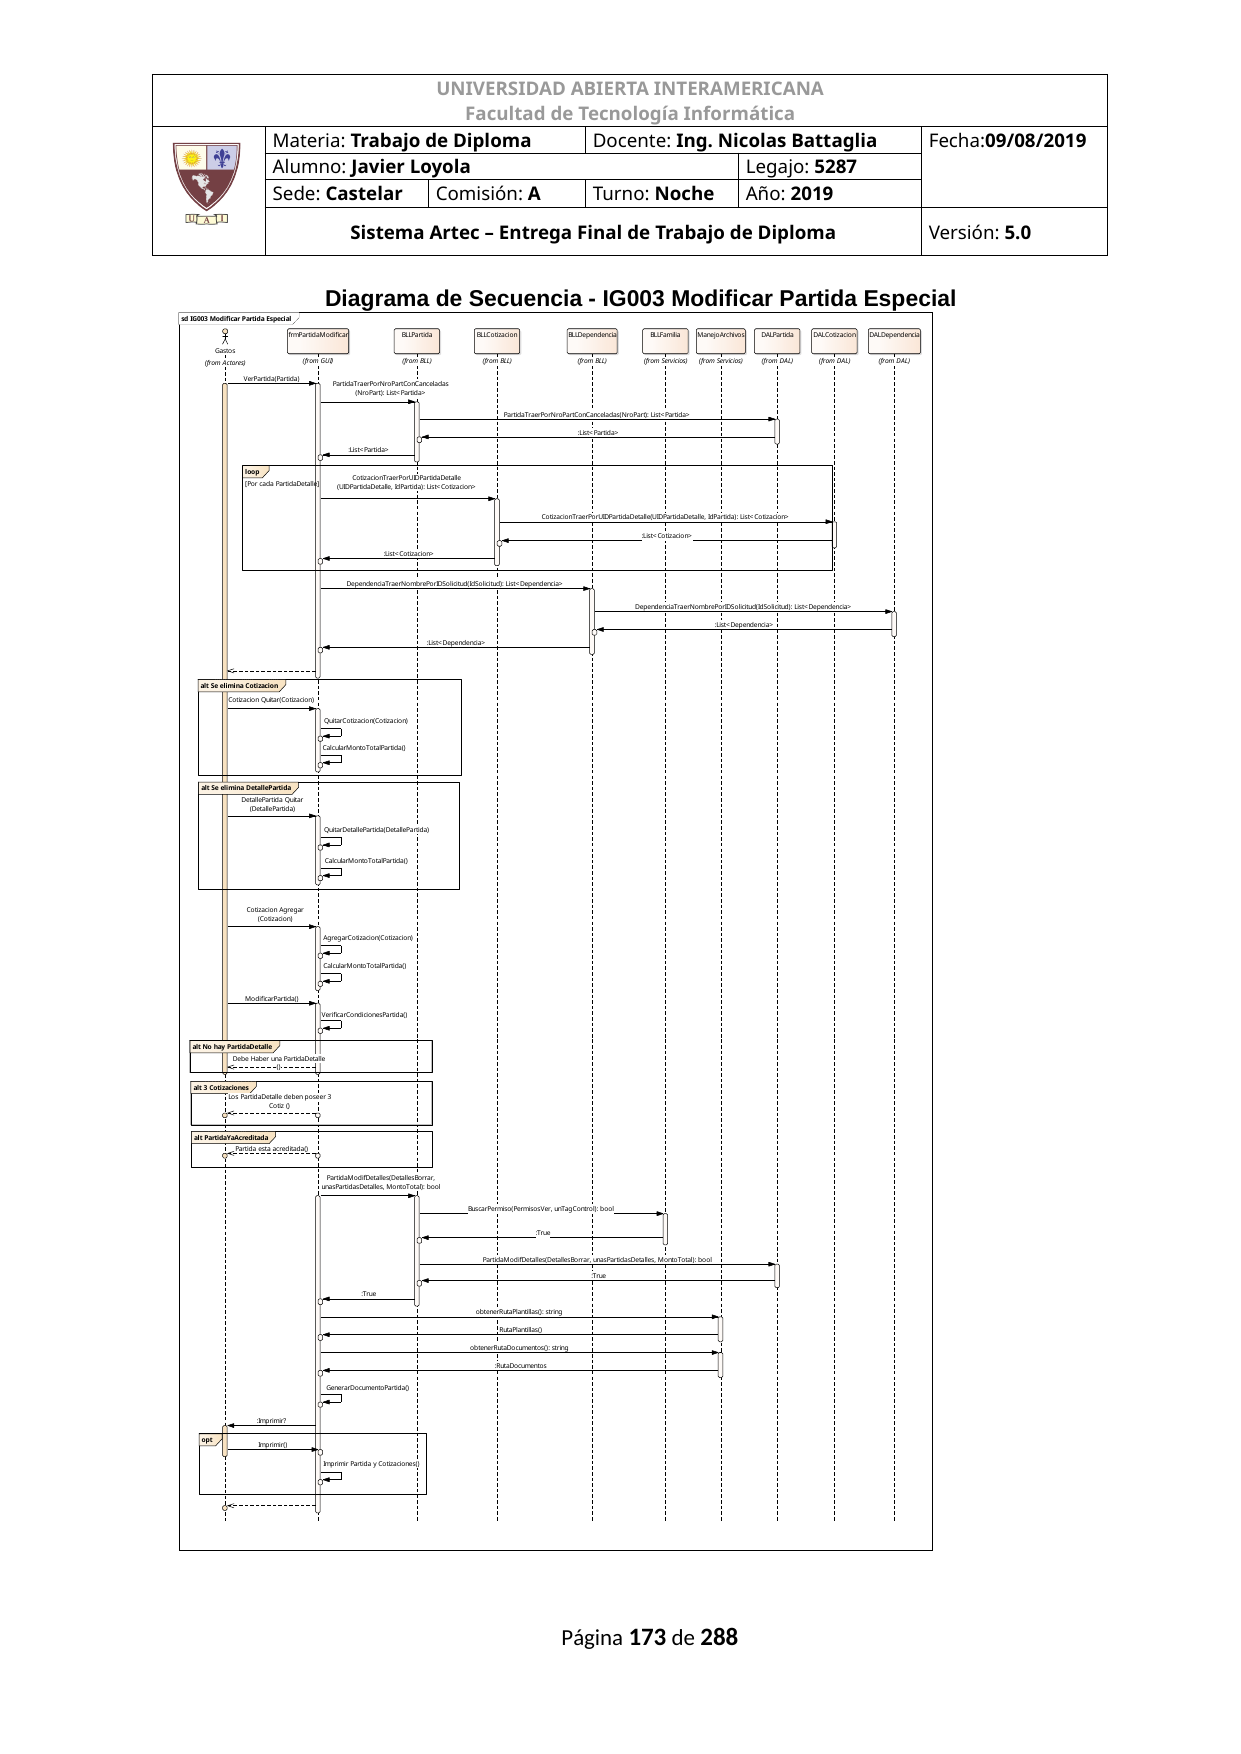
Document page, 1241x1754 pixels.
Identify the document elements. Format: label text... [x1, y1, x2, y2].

text Diagrama de Secuencia - IG003 Modificar Partida Especial [325, 284, 1122, 311]
picture [157, 136, 257, 228]
